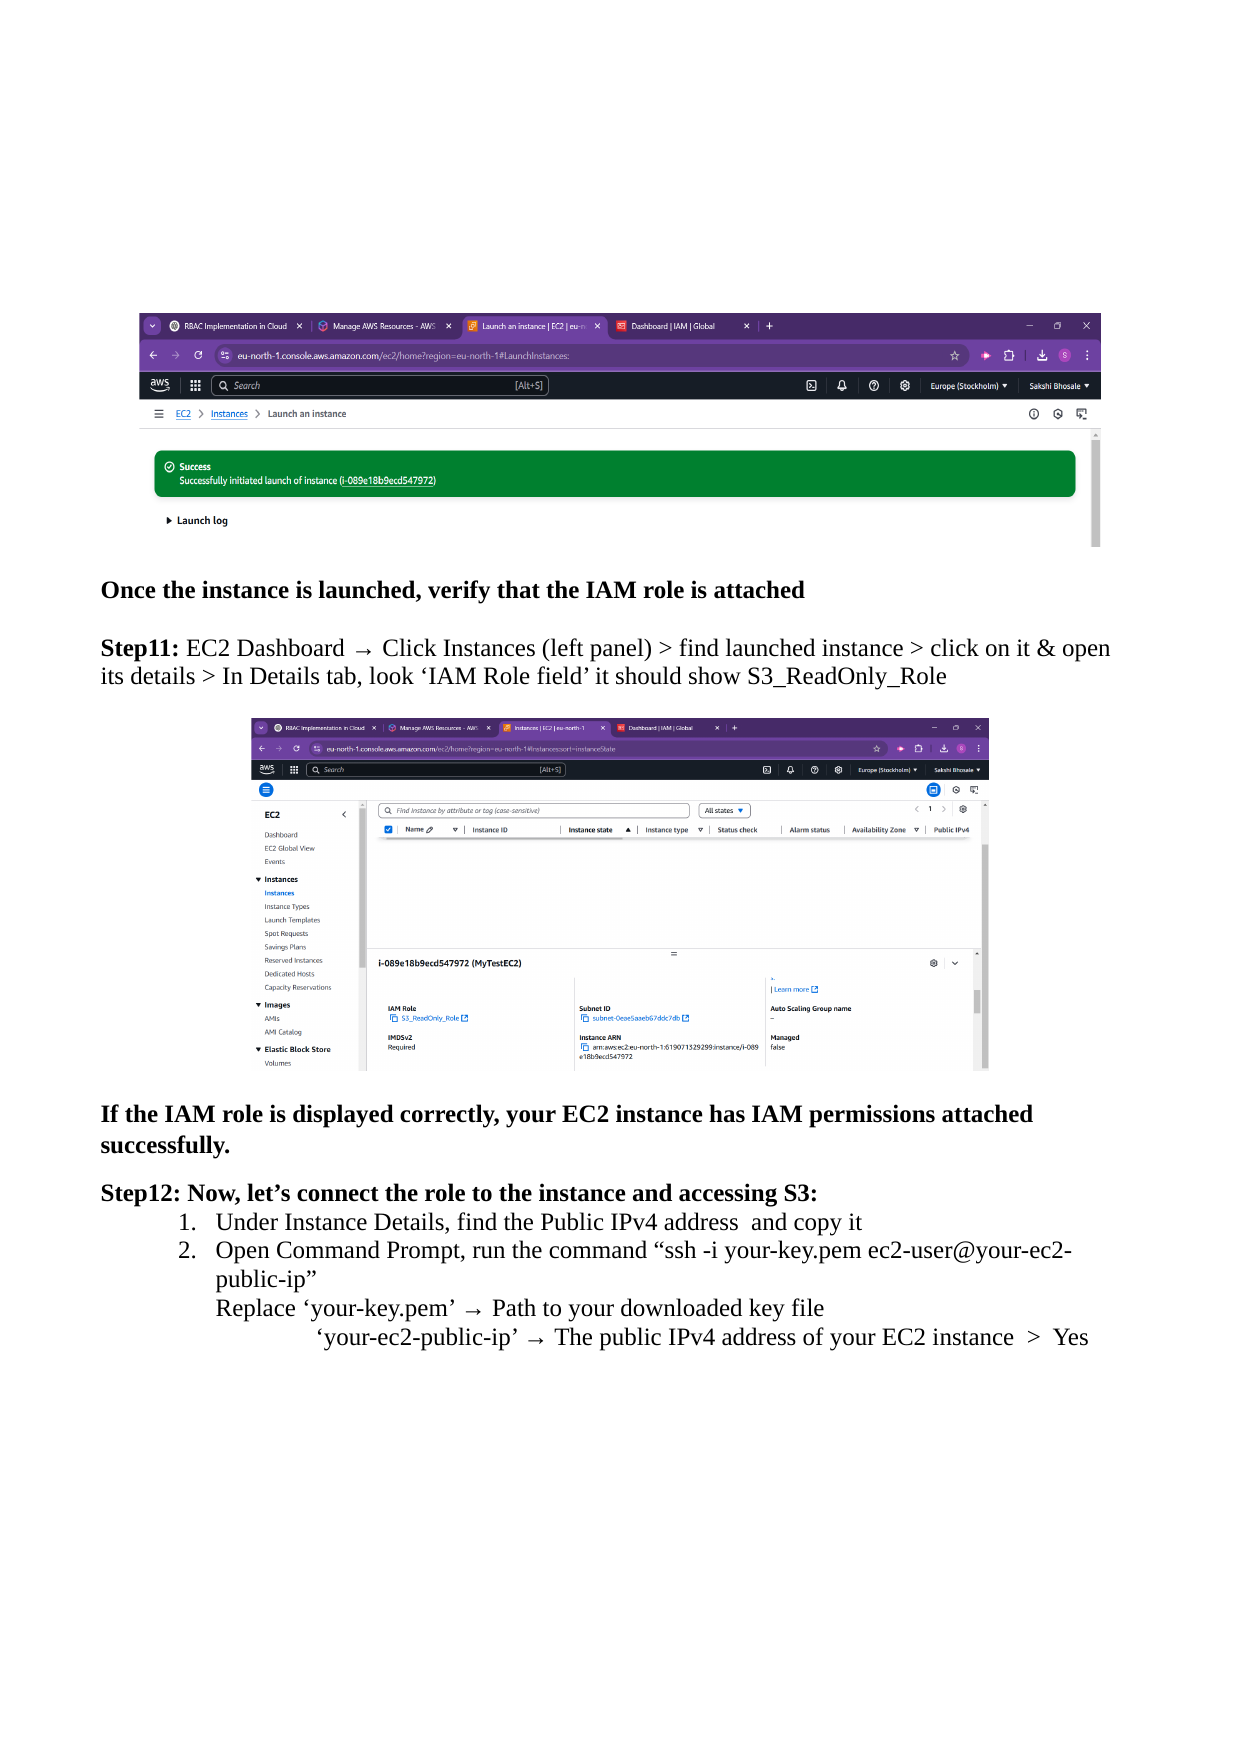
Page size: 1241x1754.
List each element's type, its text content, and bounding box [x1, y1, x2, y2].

list Open Command Prompt, run the command “ssh -i your-key.pem ec2-user@your-ec2-public-ip” [178, 1235, 1140, 1293]
list Under Instance Details, find the Public IPv4 address and copy it [178, 1207, 1140, 1235]
list ‘your-ec2-public-ip’ → The public IPv4 address of your EC2 instance > Yes [215, 1322, 1140, 1350]
picture [251, 718, 989, 1071]
picture [139, 313, 1101, 547]
text Once the instance is launched, verify that the IAM role is attached [100, 575, 1140, 604]
text Step12: Now, let’s connect the role to the instance and accessing S3: [100, 1178, 1140, 1207]
list Replace ‘your-key.pem’ → Path to your downloaded key file [215, 1293, 1140, 1322]
text Step11: EC2 Dashboard → Click Instances (left panel) > find launched instance > click on it & open its details > In Details tab, look ‘IAM Role field’ it should show S3_ReadOnly_Role [100, 633, 1140, 690]
text If the IAM role is displayed correctly, your EC2 instance has IAM permissions attached successfully. [100, 1099, 1140, 1159]
